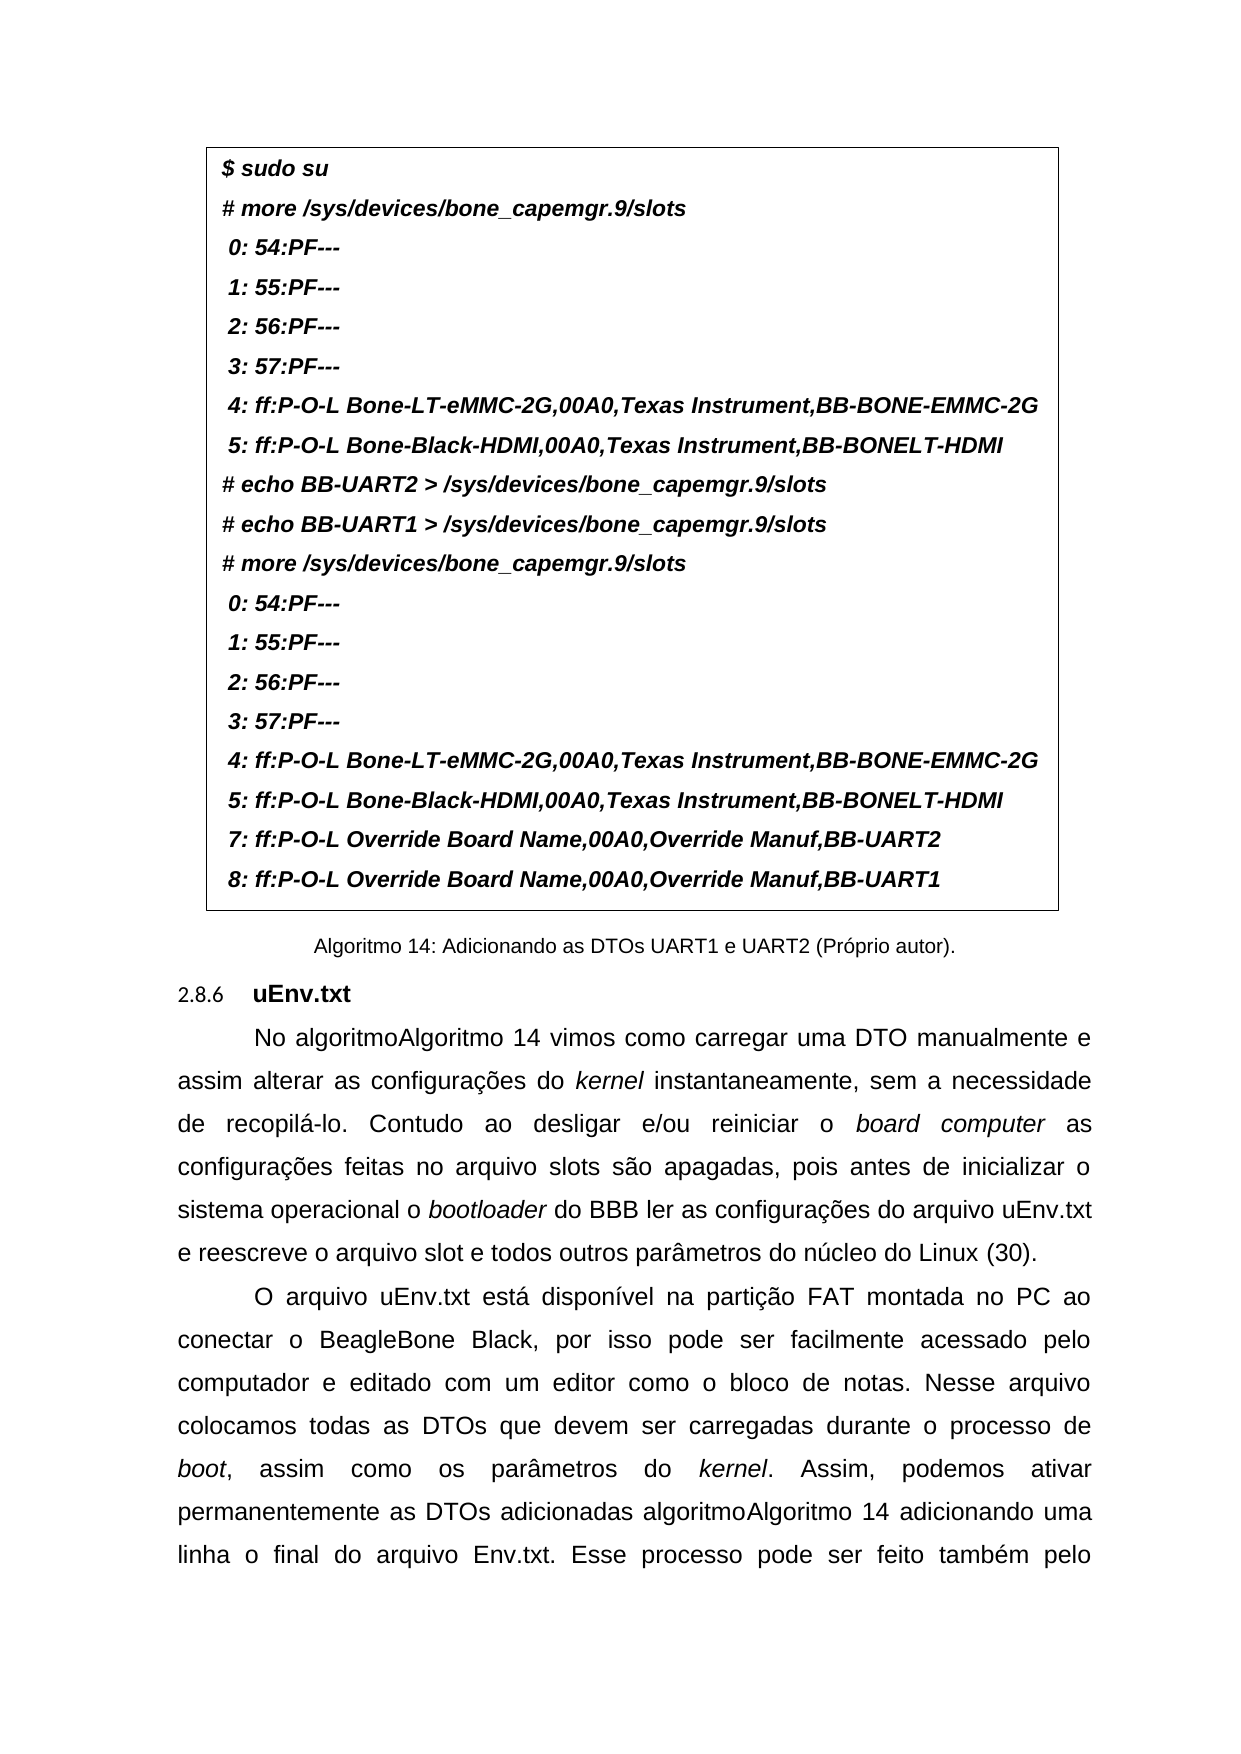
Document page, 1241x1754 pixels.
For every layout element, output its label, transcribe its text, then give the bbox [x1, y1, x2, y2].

text Algoritmo 14: Adicionando as DTOs UART1 e UART2 (Próprio autor). [177, 934, 1092, 958]
subtitle uEnv.txt [177, 979, 1092, 1008]
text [177, 1282, 1092, 1569]
text No algoritmoAlgoritmo 14 vimos como carregar uma DTO manualmente e assim alterar as configurações do kernel instantaneamente, sem a necessidade de recopilá-lo. Contudo ao desligar e/ou reiniciar o board computer as configurações feitas no arquivo slots são apagadas, pois antes de inicializar o sistema operacional o bootloader do BBB ler as configurações do arquivo uEnv.txt e reescreve o arquivo slot e todos outros parâmetros do núcleo do Linux . [177, 1023, 1092, 1267]
